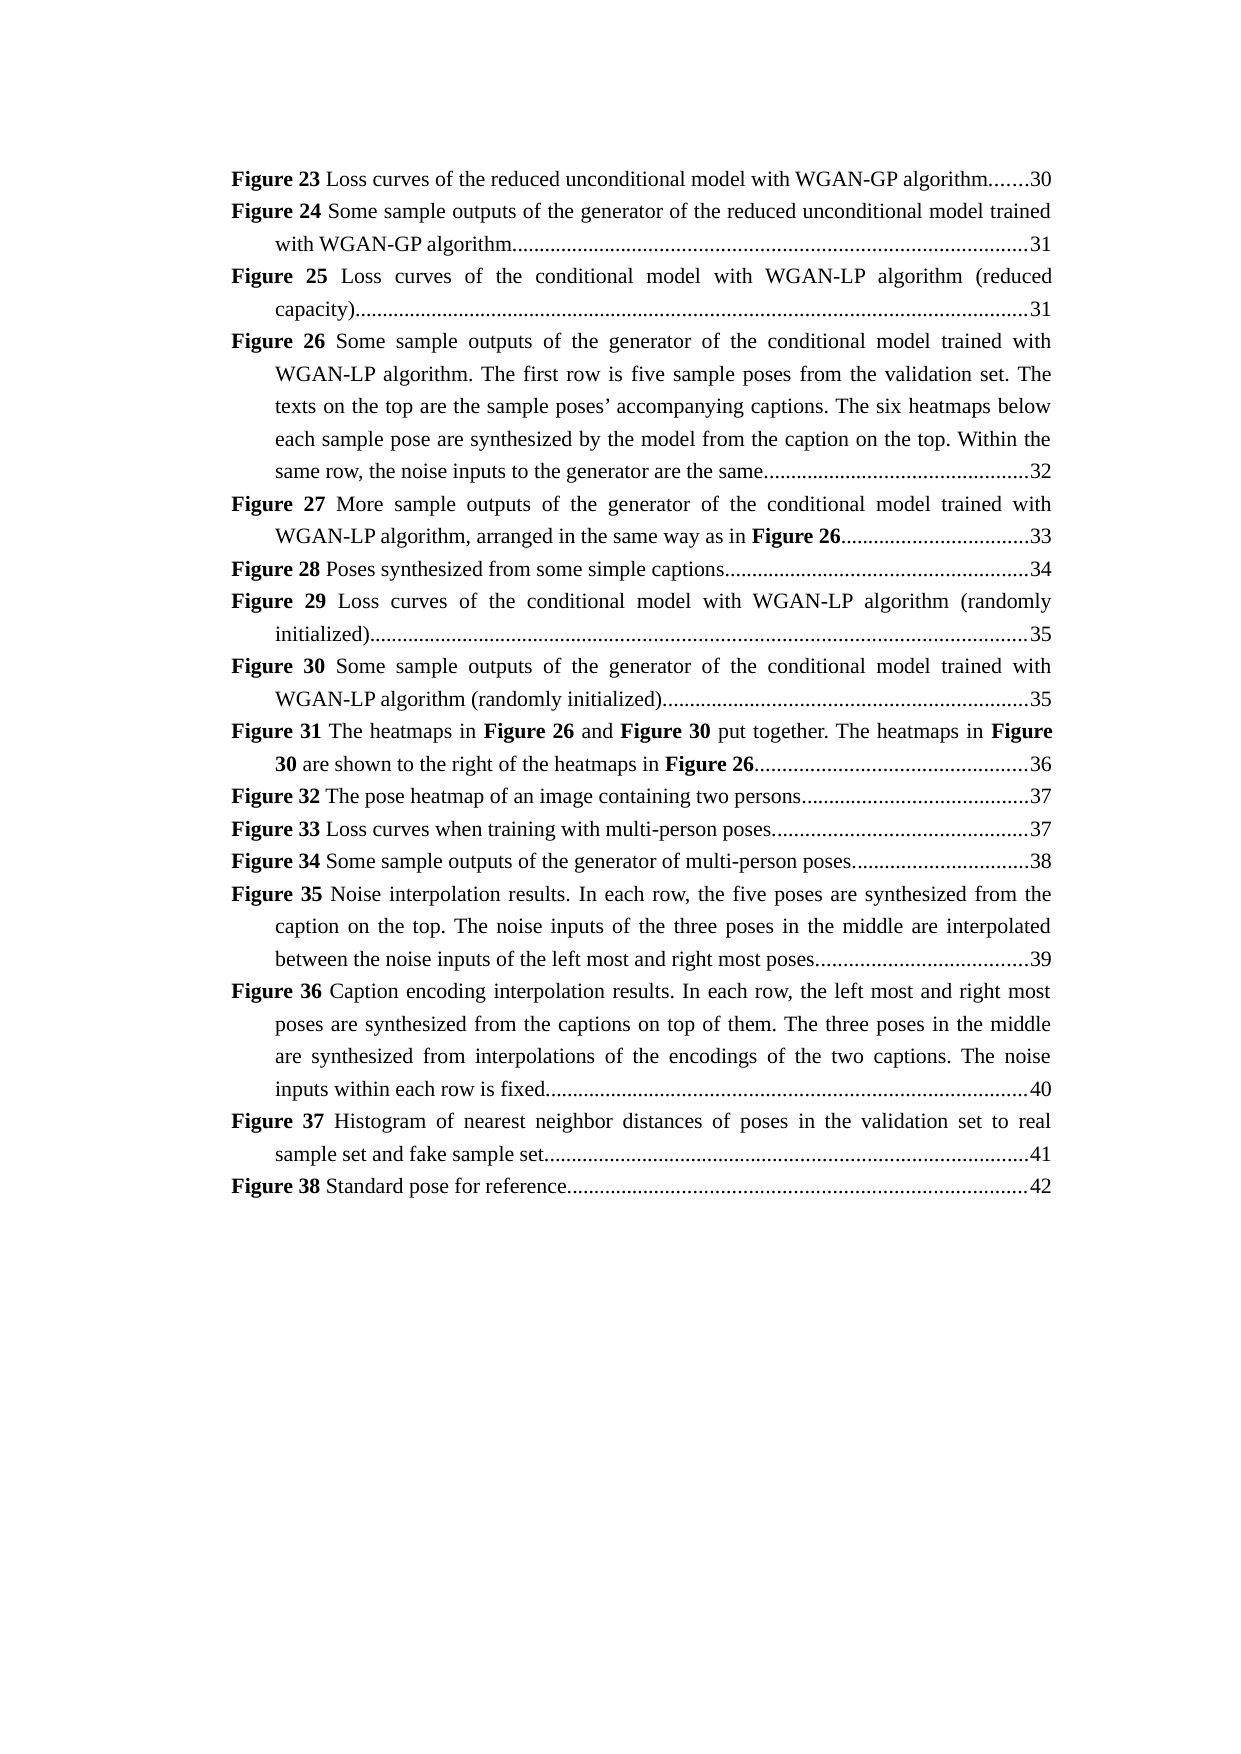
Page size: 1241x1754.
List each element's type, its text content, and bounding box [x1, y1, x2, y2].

text Figure 31 The heatmaps in Figure 26 and Figure 30 put together. The heatmaps in Figure 30 are shown to the right of the heatmaps in Figure 26. 36 [231, 714, 1053, 779]
text Figure 24 Some sample outputs of the generator of the reduced unconditional model trained with WGAN-GP algorithm. 31 [231, 194, 1053, 259]
text Figure 33 Loss curves when training with multi-person poses. 37 [231, 812, 1053, 844]
text Figure 34 Some sample outputs of the generator of multi-person poses. 38 [231, 844, 1053, 877]
text Figure 27 More sample outputs of the generator of the conditional model trained with WGAN-LP algorithm, arranged in the same way as in Figure 26. 33 [231, 487, 1053, 552]
text Figure 35 Noise interpolation results. In each row, the five poses are synthesized from the caption on the top. The noise inputs of the three poses in the middle are interpolated between the noise inputs of the left most and right most poses. 39 [231, 877, 1053, 974]
text Figure 25 Loss curves of the conditional model with WGAN-LP algorithm (reduced capacity). 31 [231, 259, 1053, 324]
text Figure 28 Poses synthesized from some simple captions. 34 [231, 552, 1053, 584]
text Figure 23 Loss curves of the reduced unconditional model with WGAN-GP algorithm. 30 [231, 162, 1053, 194]
text Figure 38 Standard pose for reference. 42 [231, 1169, 1053, 1202]
text Figure 30 Some sample outputs of the generator of the conditional model trained with WGAN-LP algorithm (randomly initialized). 35 [231, 649, 1053, 714]
text Figure 37 Histogram of nearest neighbor distances of poses in the validation set to real sample set and fake sample set. 41 [231, 1104, 1053, 1169]
text Figure 26 Some sample outputs of the generator of the conditional model trained with WGAN-LP algorithm. The first row is five sample poses from the validation set. The texts on the top are the sample poses’ accompanying captions. The six heatmaps below each sample pose are synthesized by the model from the caption on the top. Within the same row, the noise inputs to the generator are the same. 32 [231, 324, 1053, 487]
text Figure 32 The pose heatmap of an image containing two persons. 37 [231, 779, 1053, 812]
text Figure 29 Loss curves of the conditional model with WGAN-LP algorithm (randomly initialized). 35 [231, 584, 1053, 649]
text Figure 36 Caption encoding interpolation results. In each row, the left most and right most poses are synthesized from the captions on top of them. The three poses in the middle are synthesized from interpolations of the encodings of the two captions. The noise inputs within each row is fixed. 40 [231, 974, 1053, 1104]
